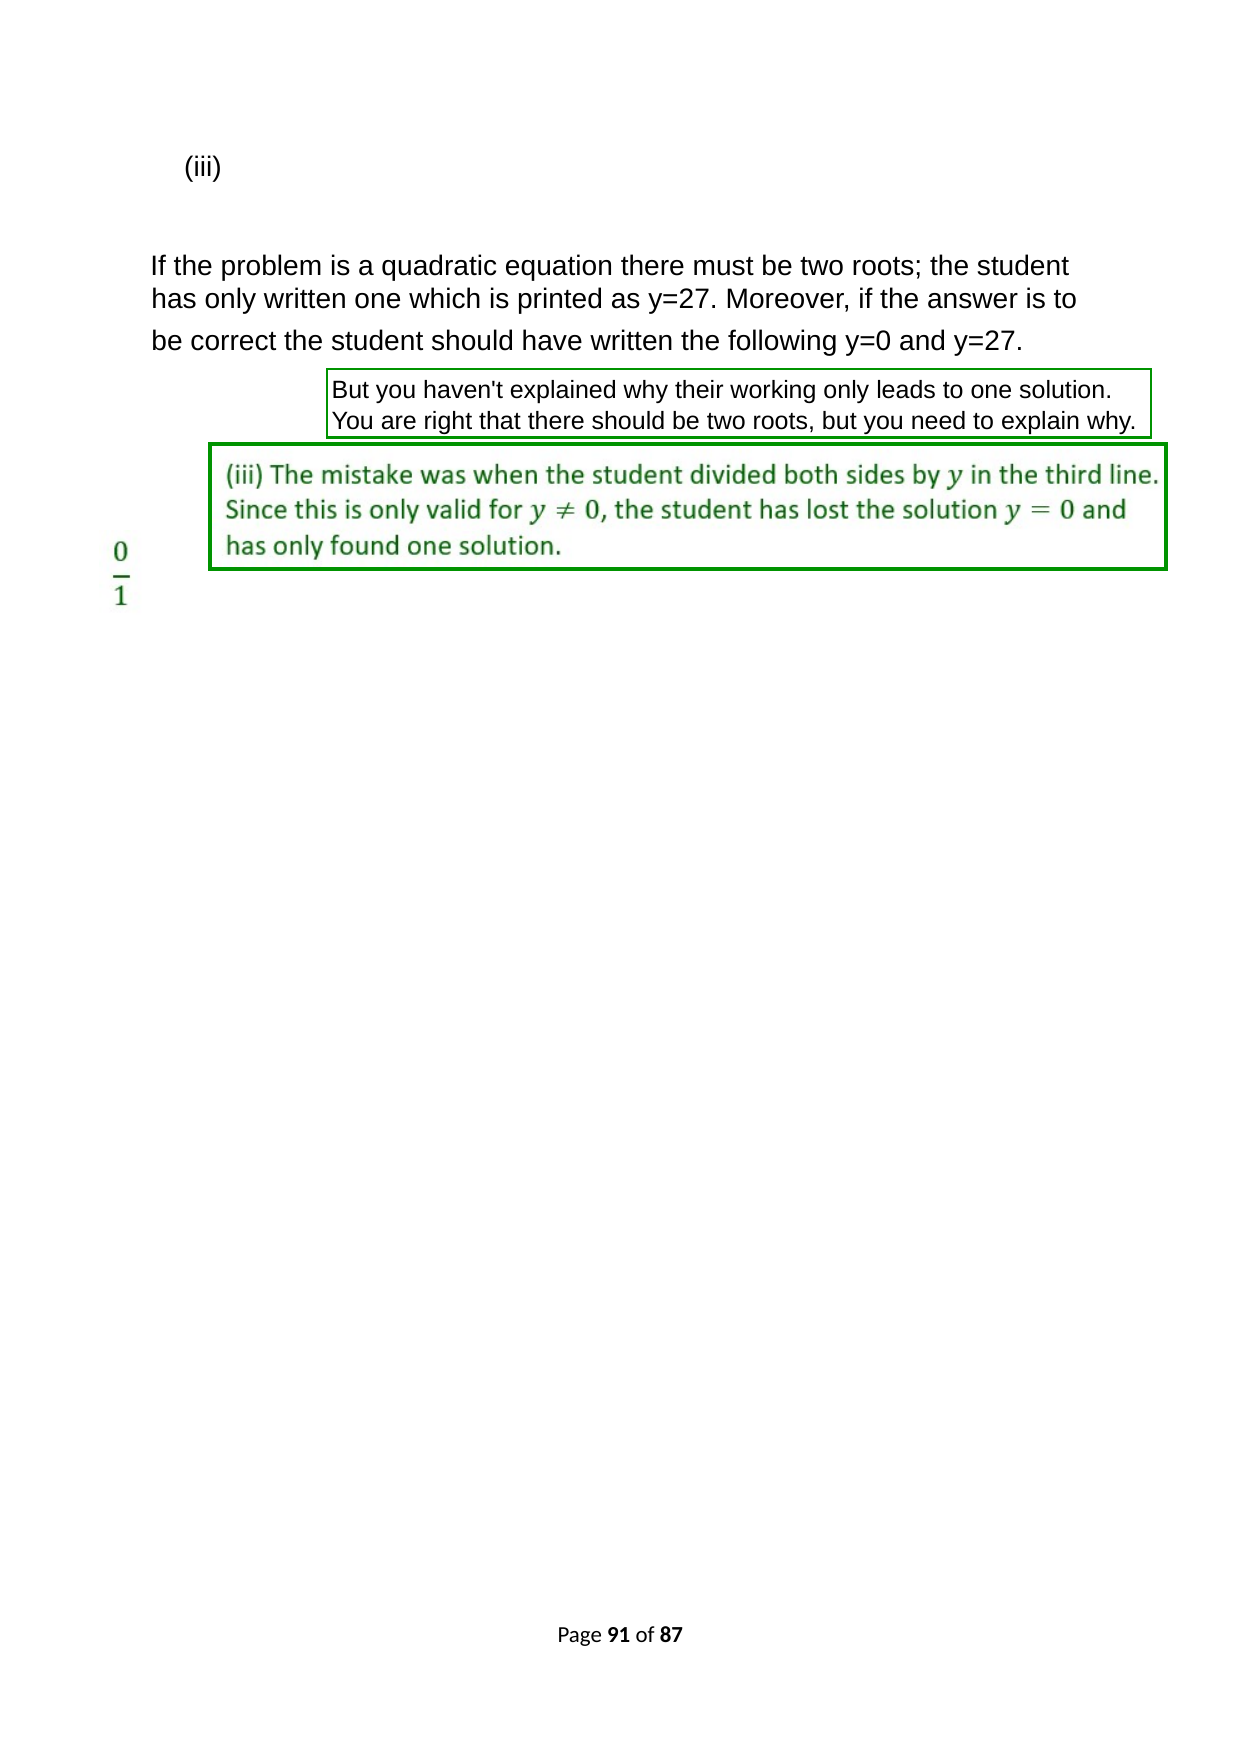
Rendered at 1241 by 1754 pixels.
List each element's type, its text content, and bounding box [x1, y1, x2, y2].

picture [99, 530, 143, 622]
text If the problem is a quadratic equation there must be two roots; the student has only written one which is printed as y=27. Moreover, if the answer is to be correct the student should have written the following y=0 and y=27. [150, 249, 1085, 359]
picture [212, 449, 1164, 567]
table_header But you haven't explained why their working only leads to one solution. You are right that there should be two roots, but you need to explain why. [328, 370, 1150, 436]
text (iii) [150, 150, 1085, 182]
